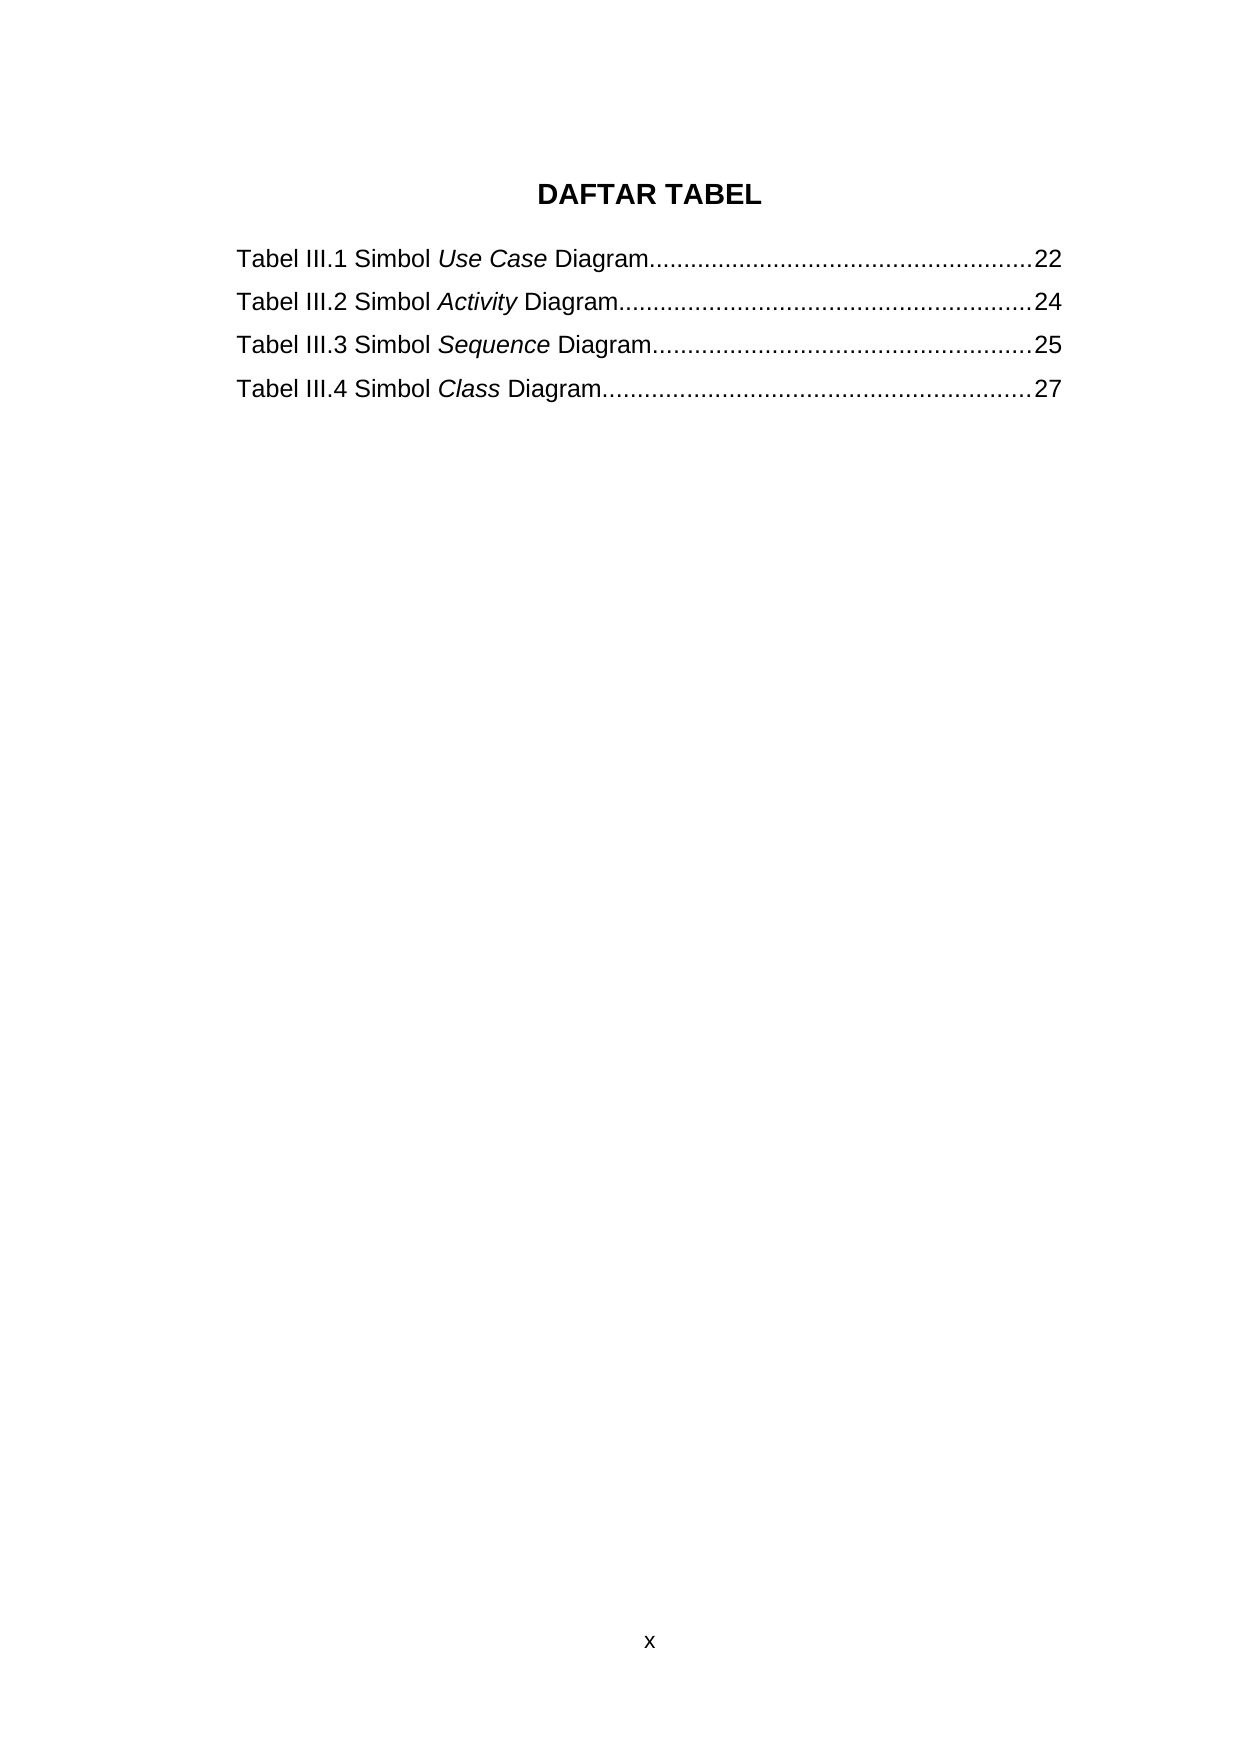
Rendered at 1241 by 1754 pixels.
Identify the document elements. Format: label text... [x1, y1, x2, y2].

text Tabel III.4 Simbol Class Diagram 27 [236, 373, 1063, 402]
text Tabel III.1 Simbol Use Case Diagram 22 [236, 244, 1063, 273]
text Tabel III.2 Simbol Activity Diagram 24 [236, 287, 1063, 316]
text Tabel III.3 Simbol Sequence Diagram 25 [236, 330, 1063, 359]
text DAFTAR TABEL [236, 177, 1063, 211]
